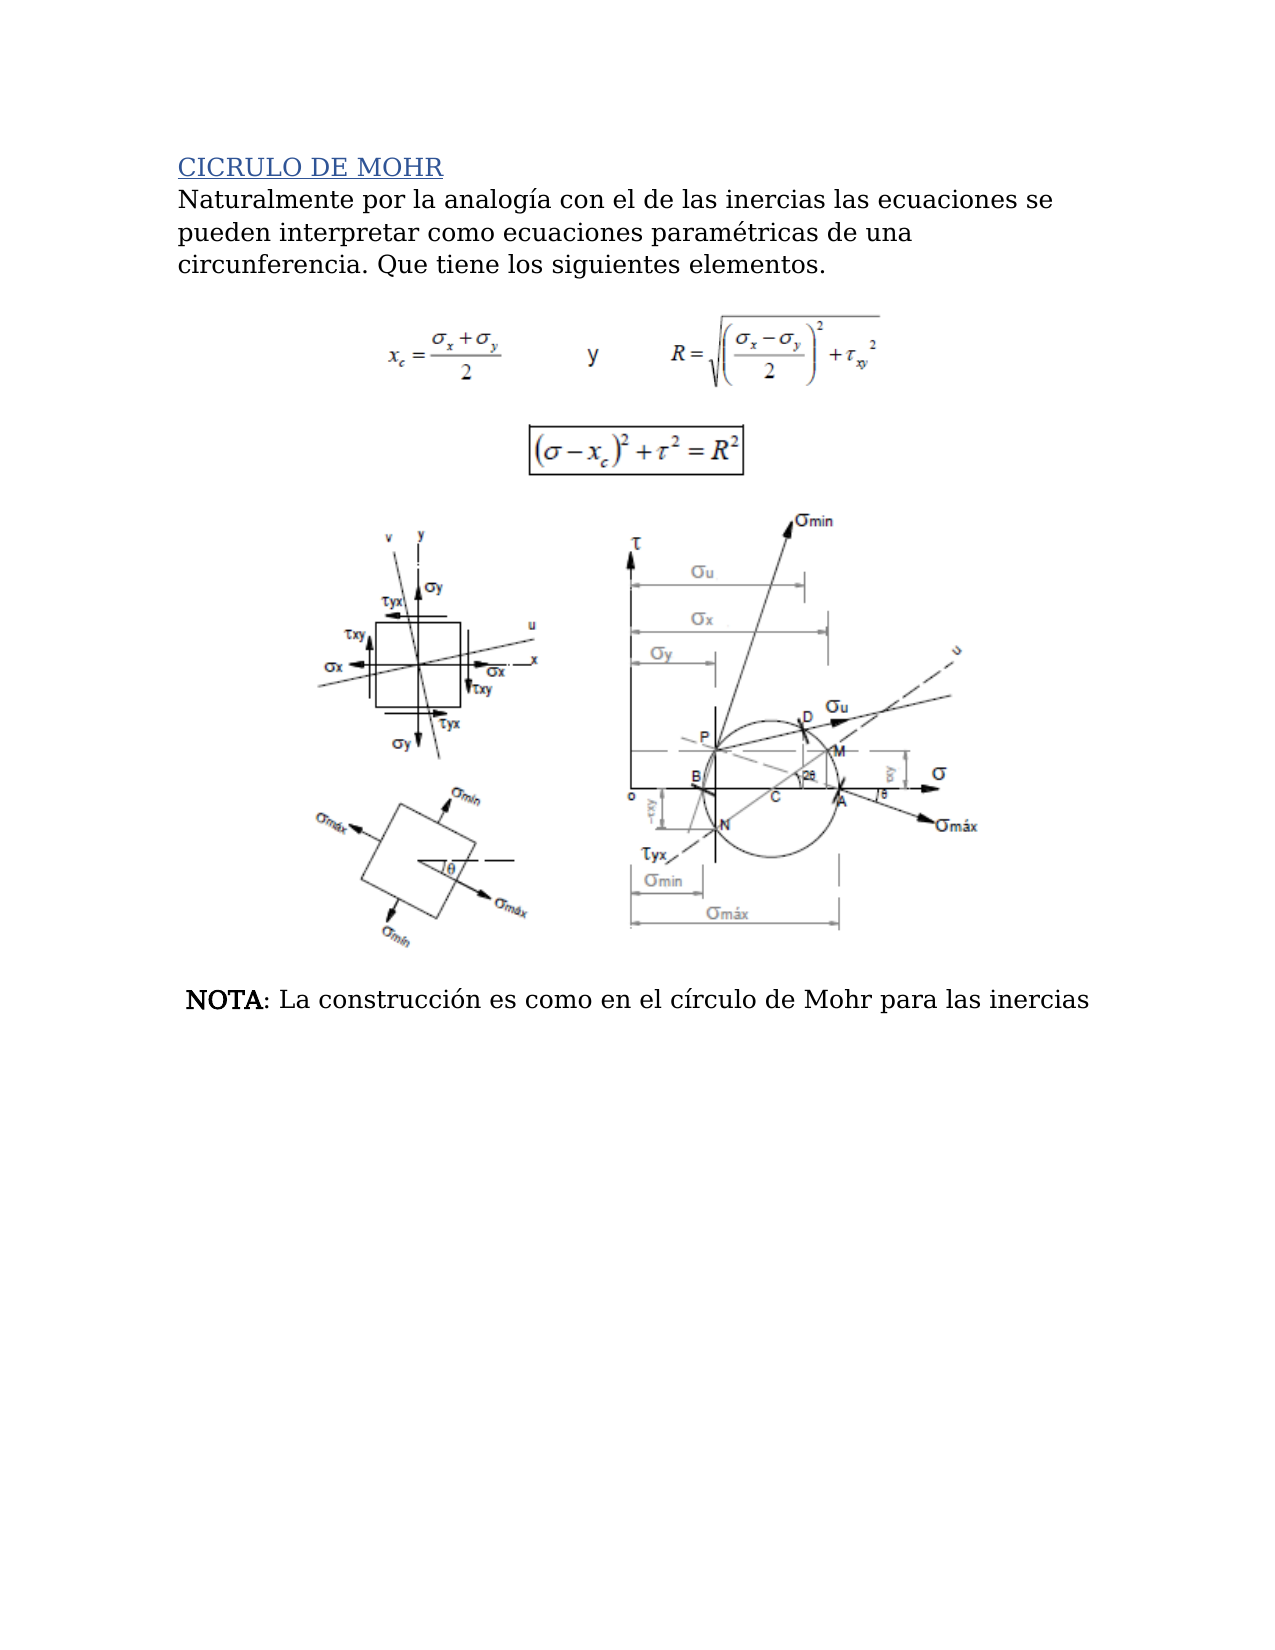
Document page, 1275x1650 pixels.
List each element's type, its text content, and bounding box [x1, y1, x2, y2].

picture [372, 298, 903, 405]
picture [280, 500, 995, 965]
text Naturalmente por la analogía con el de las inercias las ecuaciones se pueden interpretar como ecuaciones paramétricas de una circunferencia. Que tiene los siguientes elementos. [177, 184, 1098, 279]
subtitle CICRULO DE MOHR [177, 152, 1098, 182]
picture [526, 423, 749, 482]
text NOTA: La construcción es como en el círculo de Mohr para las inercias [177, 984, 1098, 1014]
